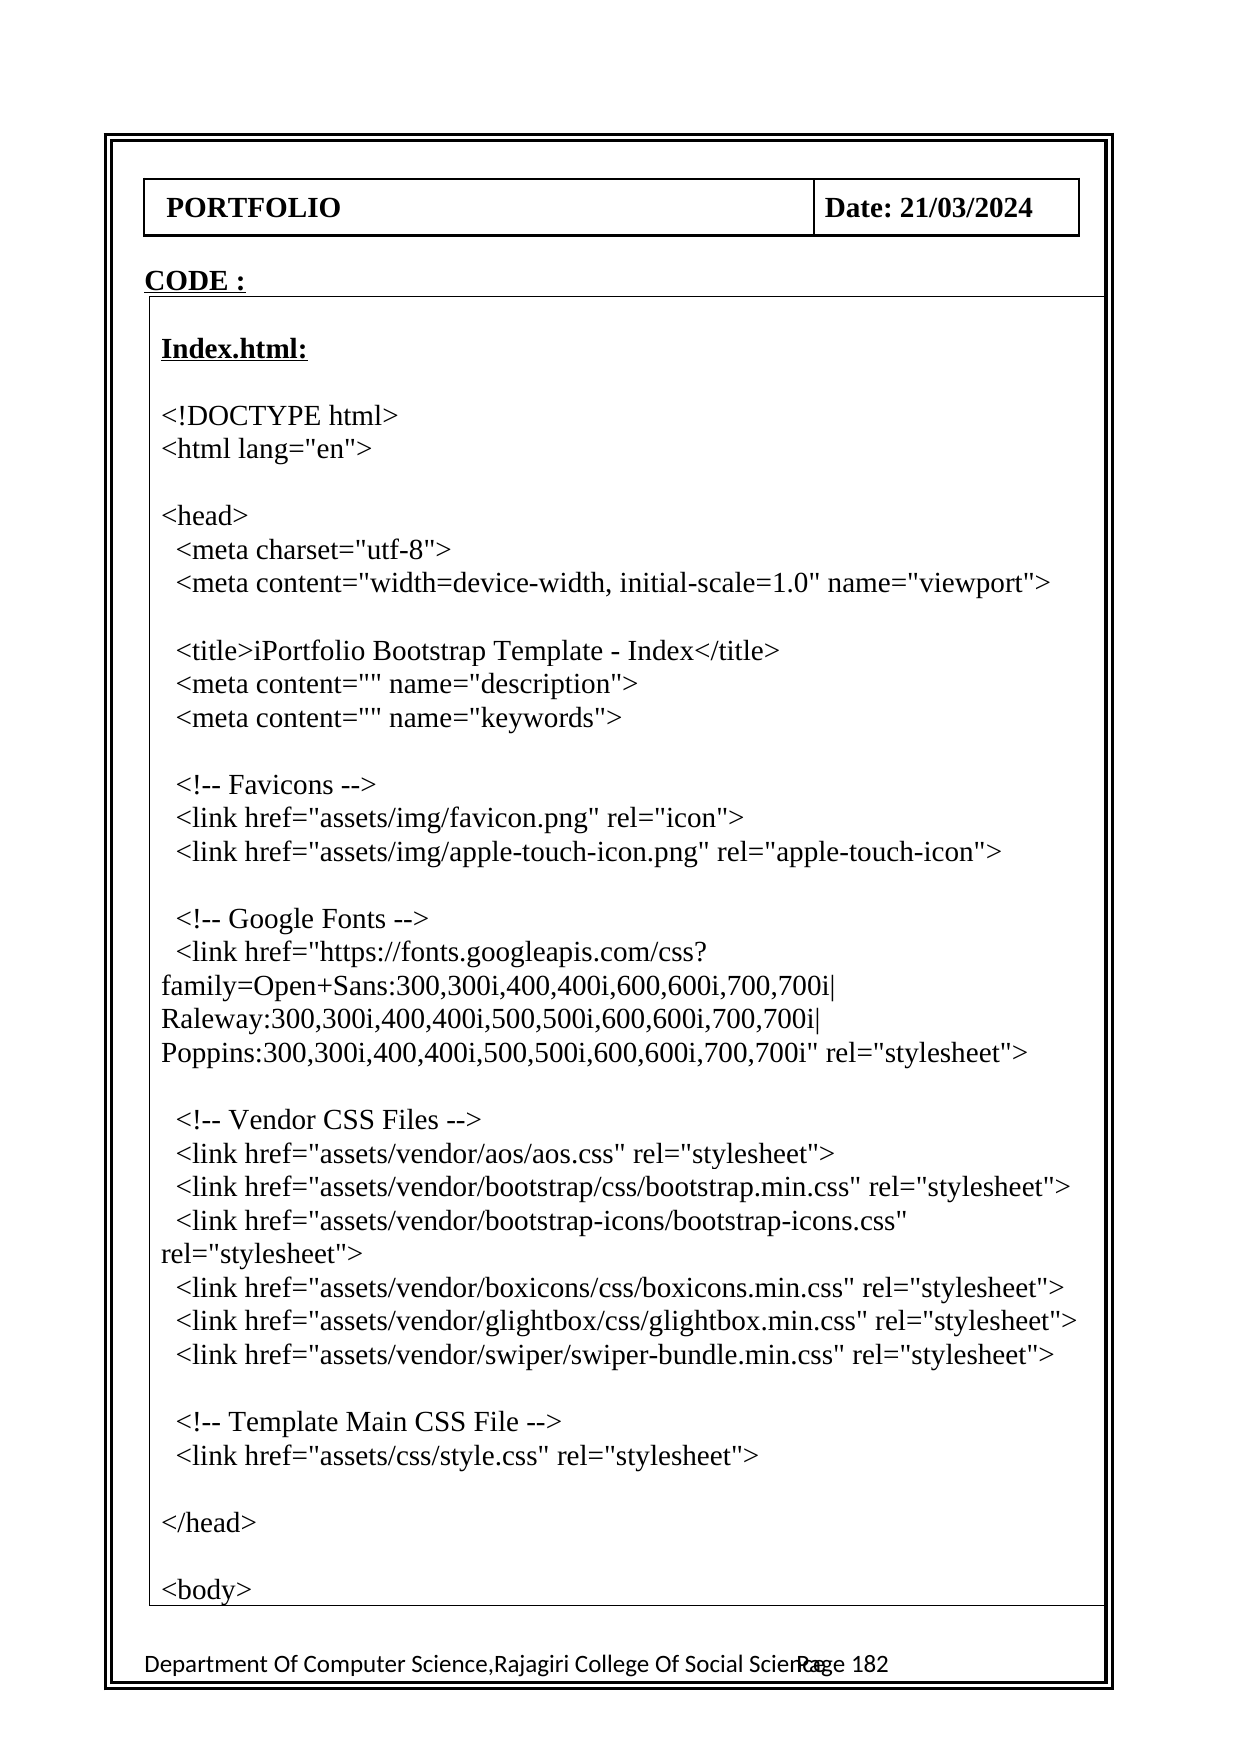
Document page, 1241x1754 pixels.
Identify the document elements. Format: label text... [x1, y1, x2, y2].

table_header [150, 297, 1104, 1605]
table_header PORTFOLIO [145, 180, 813, 234]
table_header Date: 21/03/2024 [815, 180, 1078, 234]
text CODE : [144, 263, 1096, 296]
